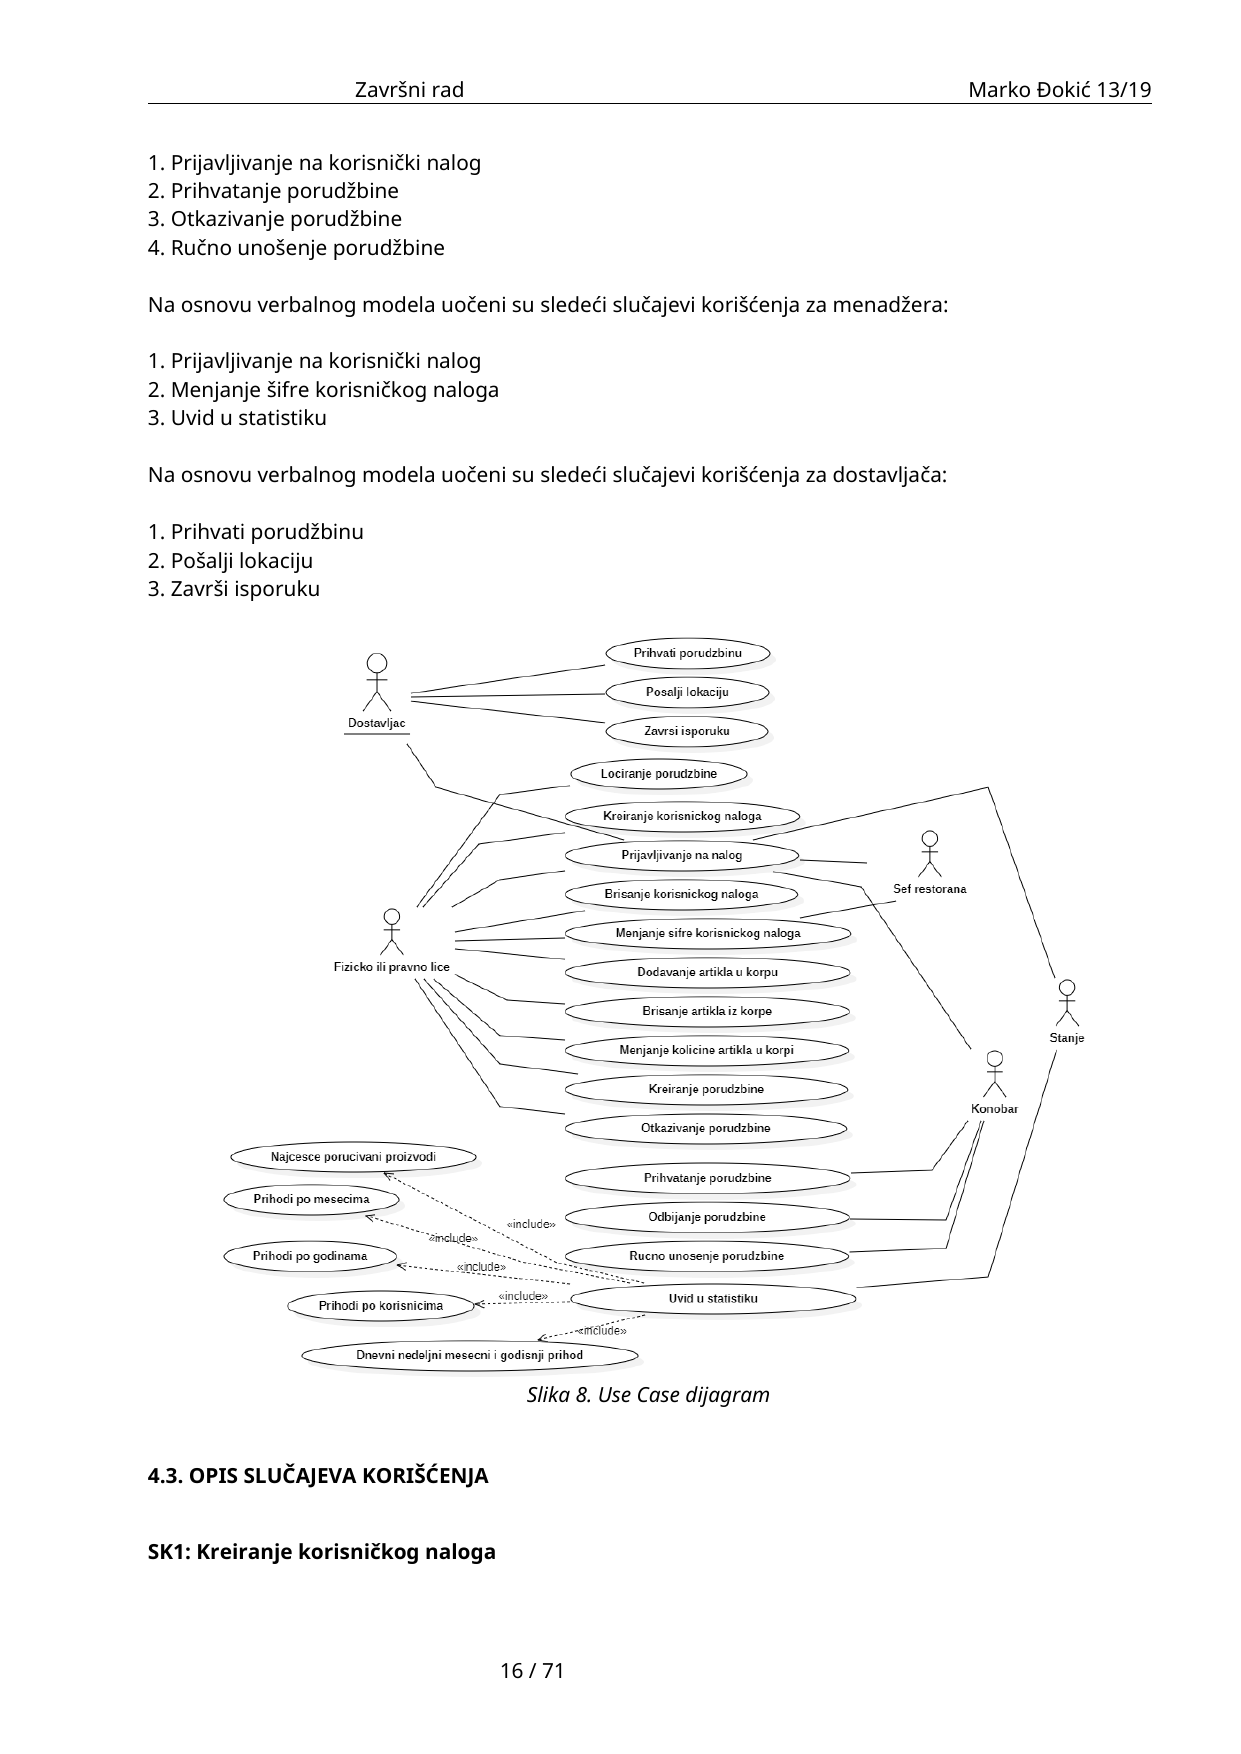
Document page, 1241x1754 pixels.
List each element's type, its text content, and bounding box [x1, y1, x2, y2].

subtitle OPIS SLUČAJEVA KORIŠĆENJA [148, 1461, 1152, 1489]
text 2. Pošalji lokaciju [148, 546, 1152, 574]
text SK1: Kreiranje korisničkog naloga [148, 1537, 1152, 1566]
text 2. Prihvatanje porudžbine [148, 176, 1152, 204]
text 4. Ručno unošenje porudžbine [148, 233, 1152, 261]
text 3. Uvid u statistiku [148, 403, 1152, 432]
text 3. Završi isporuku [148, 574, 1152, 603]
text 3. Otkazivanje porudžbine [148, 204, 1152, 233]
text 2. Menjanje šifre korisničkog naloga [148, 375, 1152, 403]
text 1. Prijavljivanje na korisnički nalog [148, 148, 1152, 176]
text Na osnovu verbalnog modela uočeni su sledeći slučajevi korišćenja za menadžera: [148, 290, 1152, 318]
text 1. Prihvati porudžbinu [148, 517, 1152, 546]
text 1. Prijavljivanje na korisnički nalog [148, 347, 1152, 375]
text Na osnovu verbalnog modela uočeni su sledeći slučajevi korišćenja za dostavljača: [148, 460, 1152, 489]
picture [204, 631, 1095, 1381]
